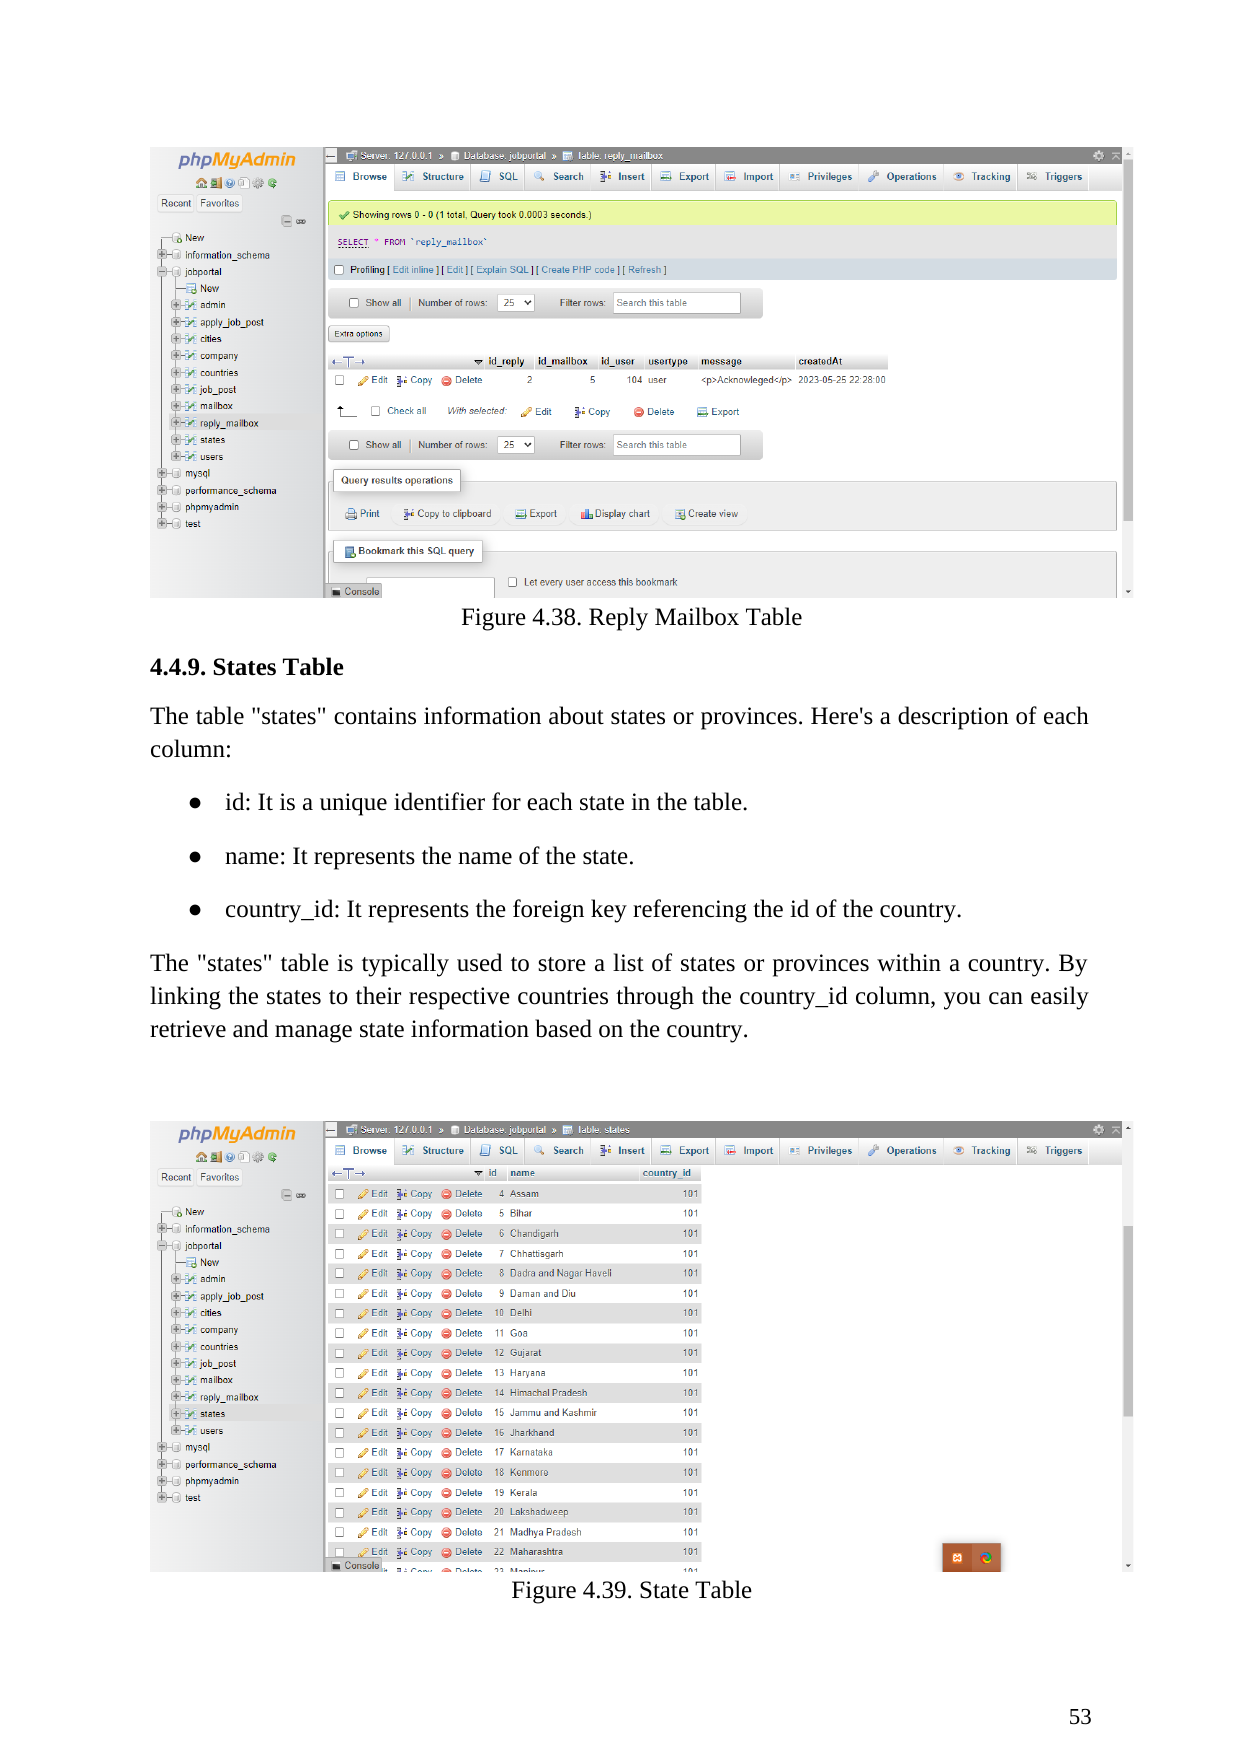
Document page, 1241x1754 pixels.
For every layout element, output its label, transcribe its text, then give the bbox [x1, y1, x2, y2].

picture [150, 147, 1134, 598]
text The table "states" contains information about states or provinces. Here's a description of each column: [150, 701, 1090, 763]
text The "states" table is typically used to store a list of states or provinces within a country. By linking the states to their respective countries through the country_id column, you can easily retrieve and manage state information based on the country. [150, 948, 1090, 1043]
picture [150, 1121, 1134, 1572]
list id: It is a unique identifier for each state in the table. [187, 787, 1090, 816]
subtitle States Table [150, 652, 1123, 680]
text Figure 4.38. Reply Mailbox Table [139, 602, 1123, 631]
list country_id: It represents the foreign key referencing the id of the country. [187, 894, 1090, 923]
text Figure 4.39. State Table [139, 1575, 1123, 1604]
list name: It represents the name of the state. [187, 841, 1090, 870]
